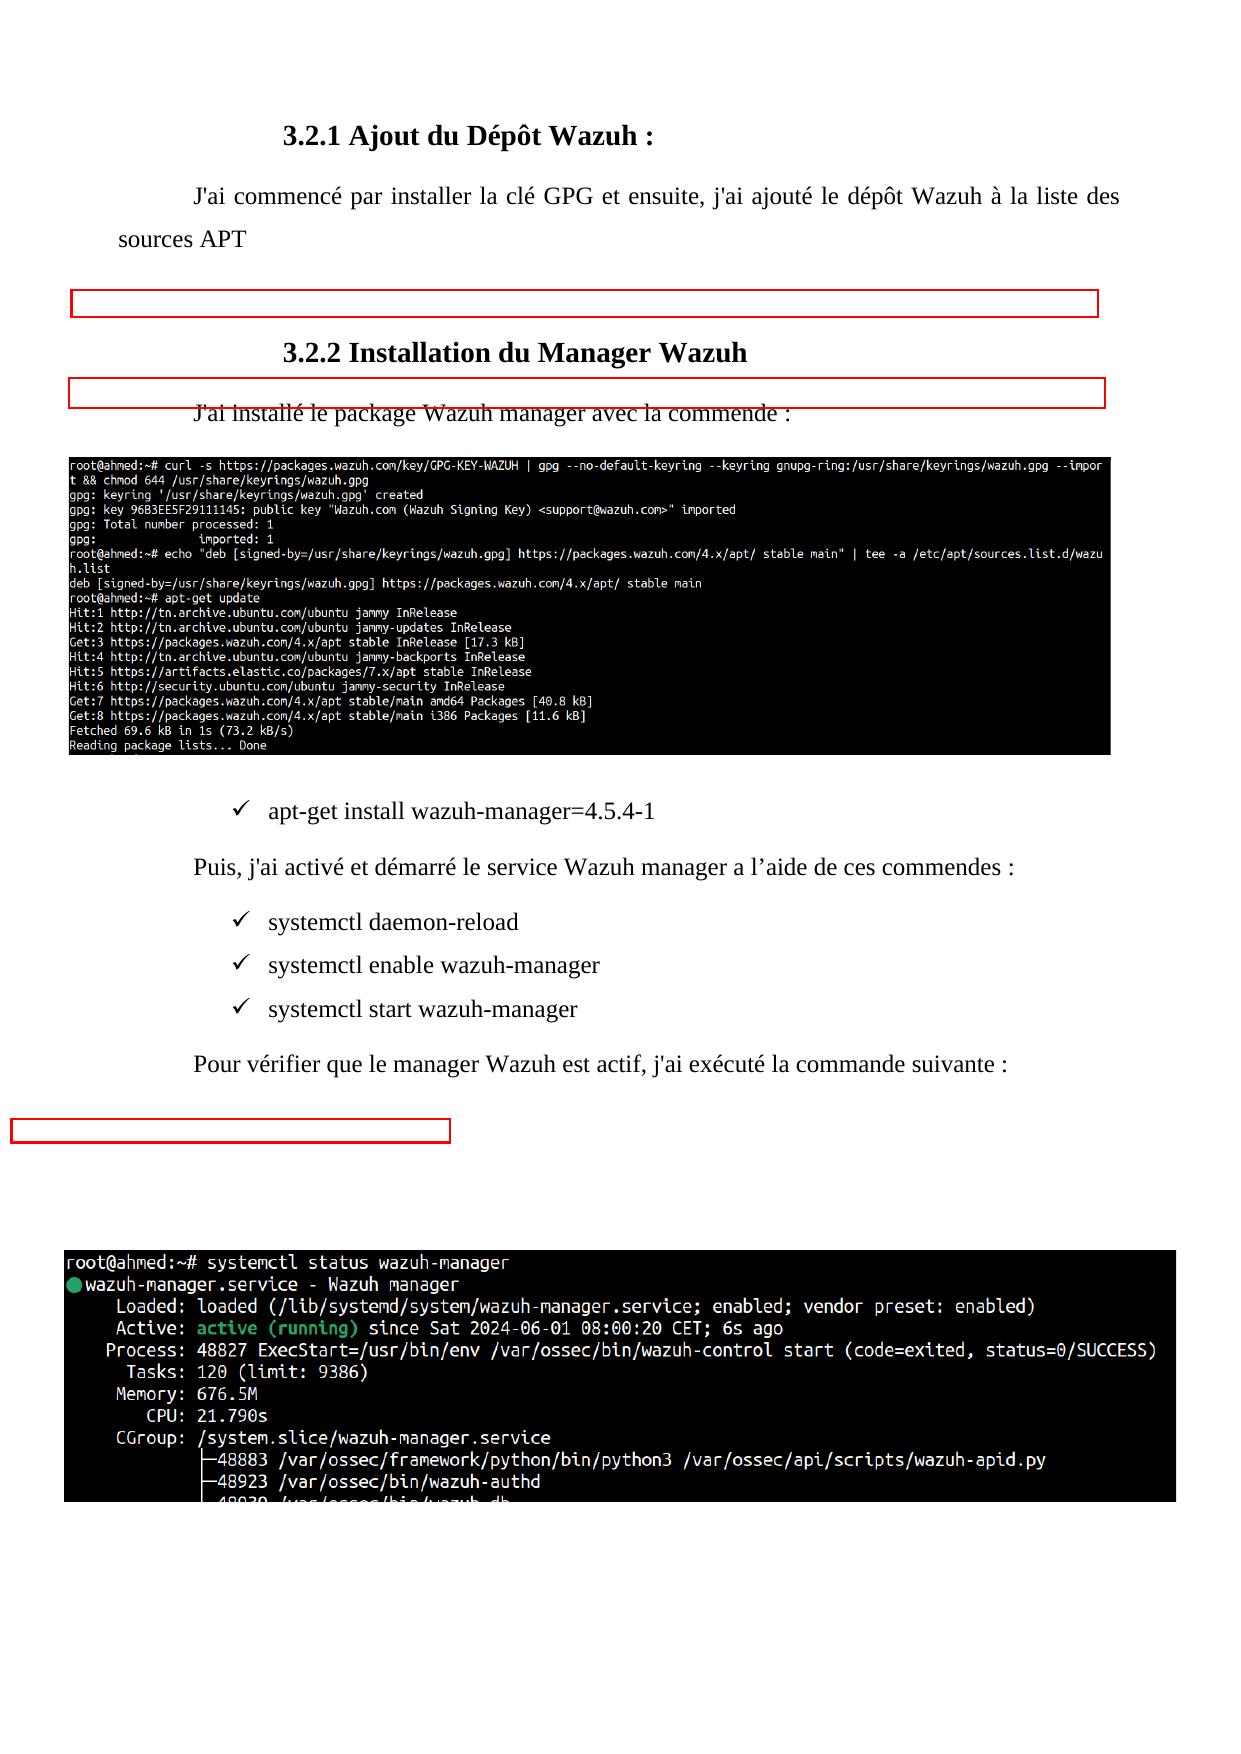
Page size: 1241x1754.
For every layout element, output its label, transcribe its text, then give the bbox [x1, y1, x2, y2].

picture [64, 1250, 1177, 1502]
text Puis, j'ai activé et démarré le service Wazuh manager a l’aide de ces commendes : [118, 852, 1122, 881]
list systemctl start wazuh-manager [231, 994, 1122, 1022]
subtitle 3.2.2 Installation du Manager Wazuh [193, 335, 1122, 369]
subtitle 3.2.1 Ajout du Dépôt Wazuh : [193, 118, 1122, 152]
list systemctl daemon-reload [231, 907, 1122, 936]
text J'ai installé le package Wazuh manager avec la commende : [118, 398, 1122, 427]
list systemctl enable wazuh-manager [231, 951, 1122, 979]
text Pour vérifier que le manager Wazuh est actif, j'ai exécuté la commande suivante : [118, 1049, 1122, 1078]
picture [68, 457, 1111, 755]
text J'ai commencé par installer la clé GPG et ensuite, j'ai ajouté le dépôt Wazuh à la liste des sources APT [118, 181, 1122, 253]
